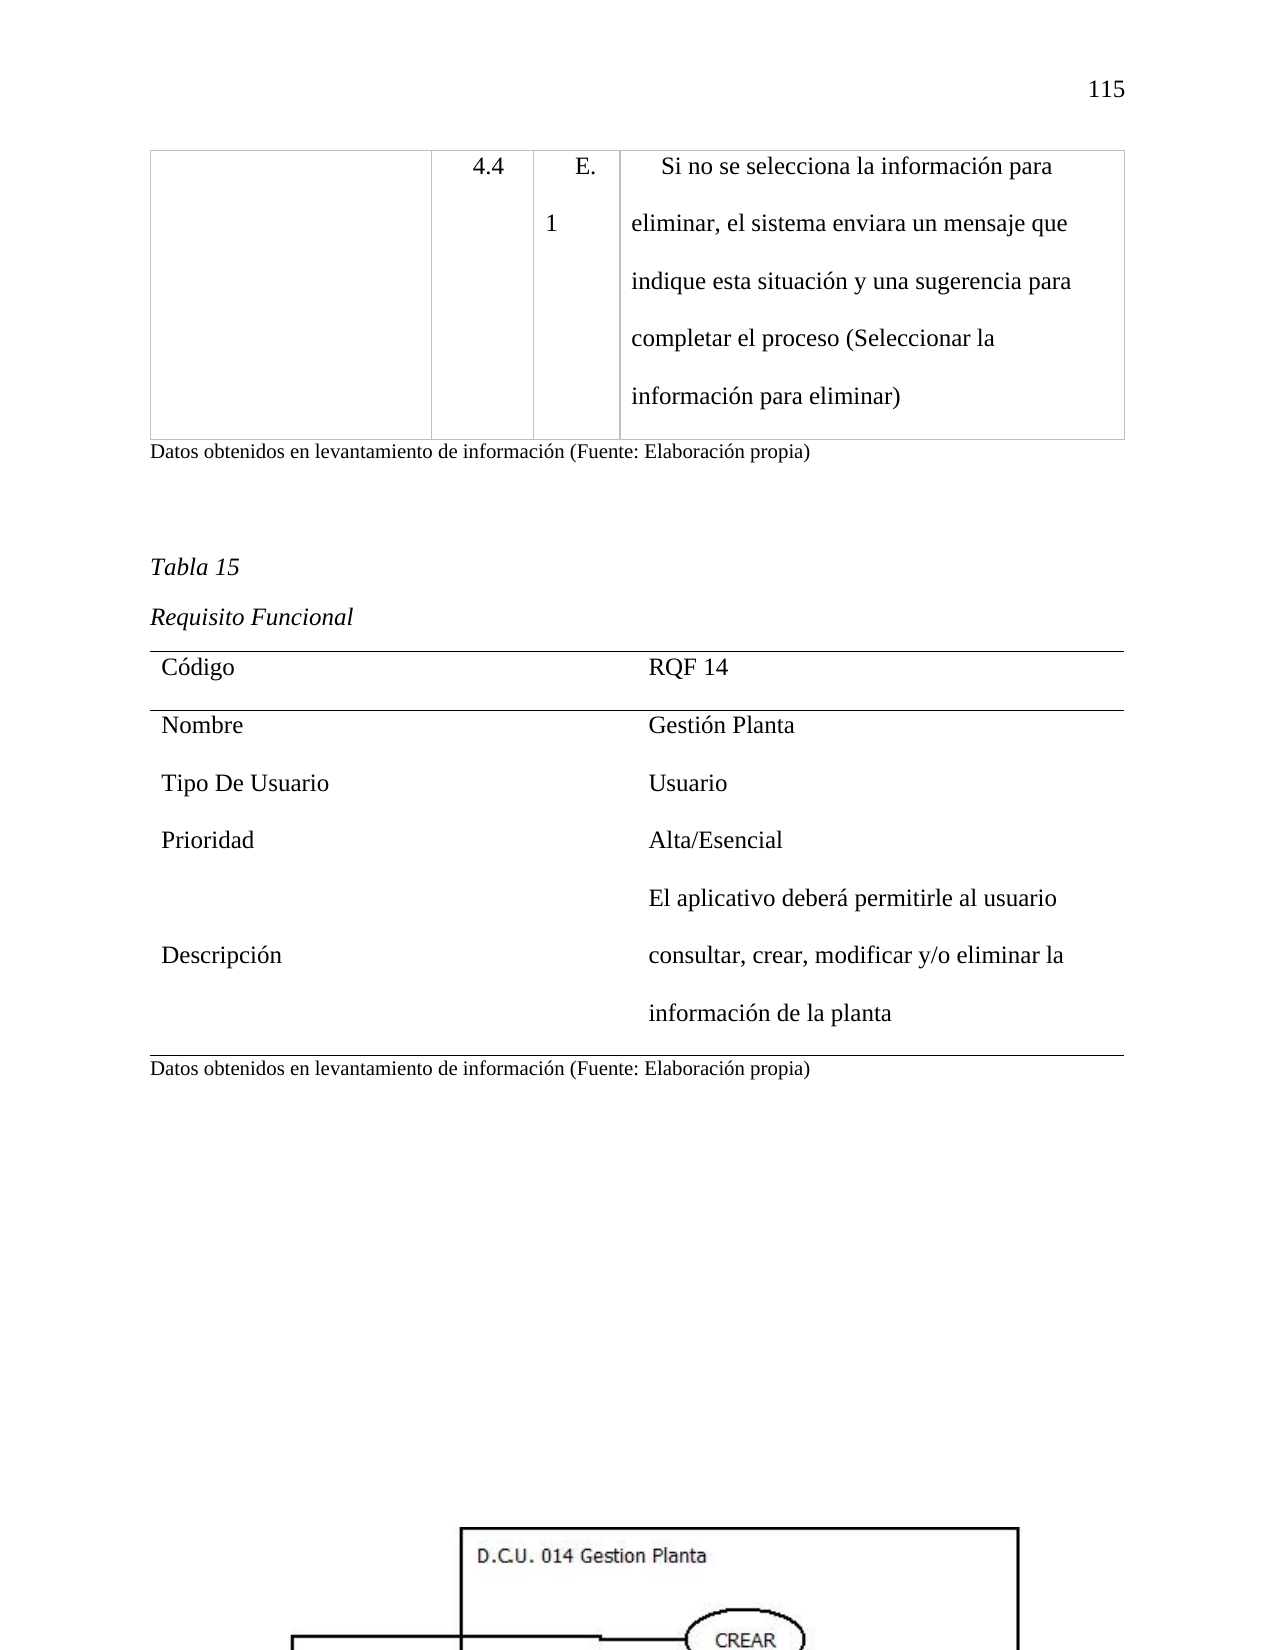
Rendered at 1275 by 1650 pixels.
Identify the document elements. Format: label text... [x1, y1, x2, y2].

text Datos obtenidos en levantamiento de información (Fuente: Elaboración propia) [150, 1056, 1125, 1080]
text Tabla 15 [150, 552, 1125, 581]
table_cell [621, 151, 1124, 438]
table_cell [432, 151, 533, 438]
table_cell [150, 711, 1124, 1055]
picture [252, 1527, 1023, 1650]
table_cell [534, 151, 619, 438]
text Requisito Funcional [150, 602, 1125, 630]
text Datos obtenidos en levantamiento de información (Fuente: Elaboración propia) [150, 440, 1125, 463]
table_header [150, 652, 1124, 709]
